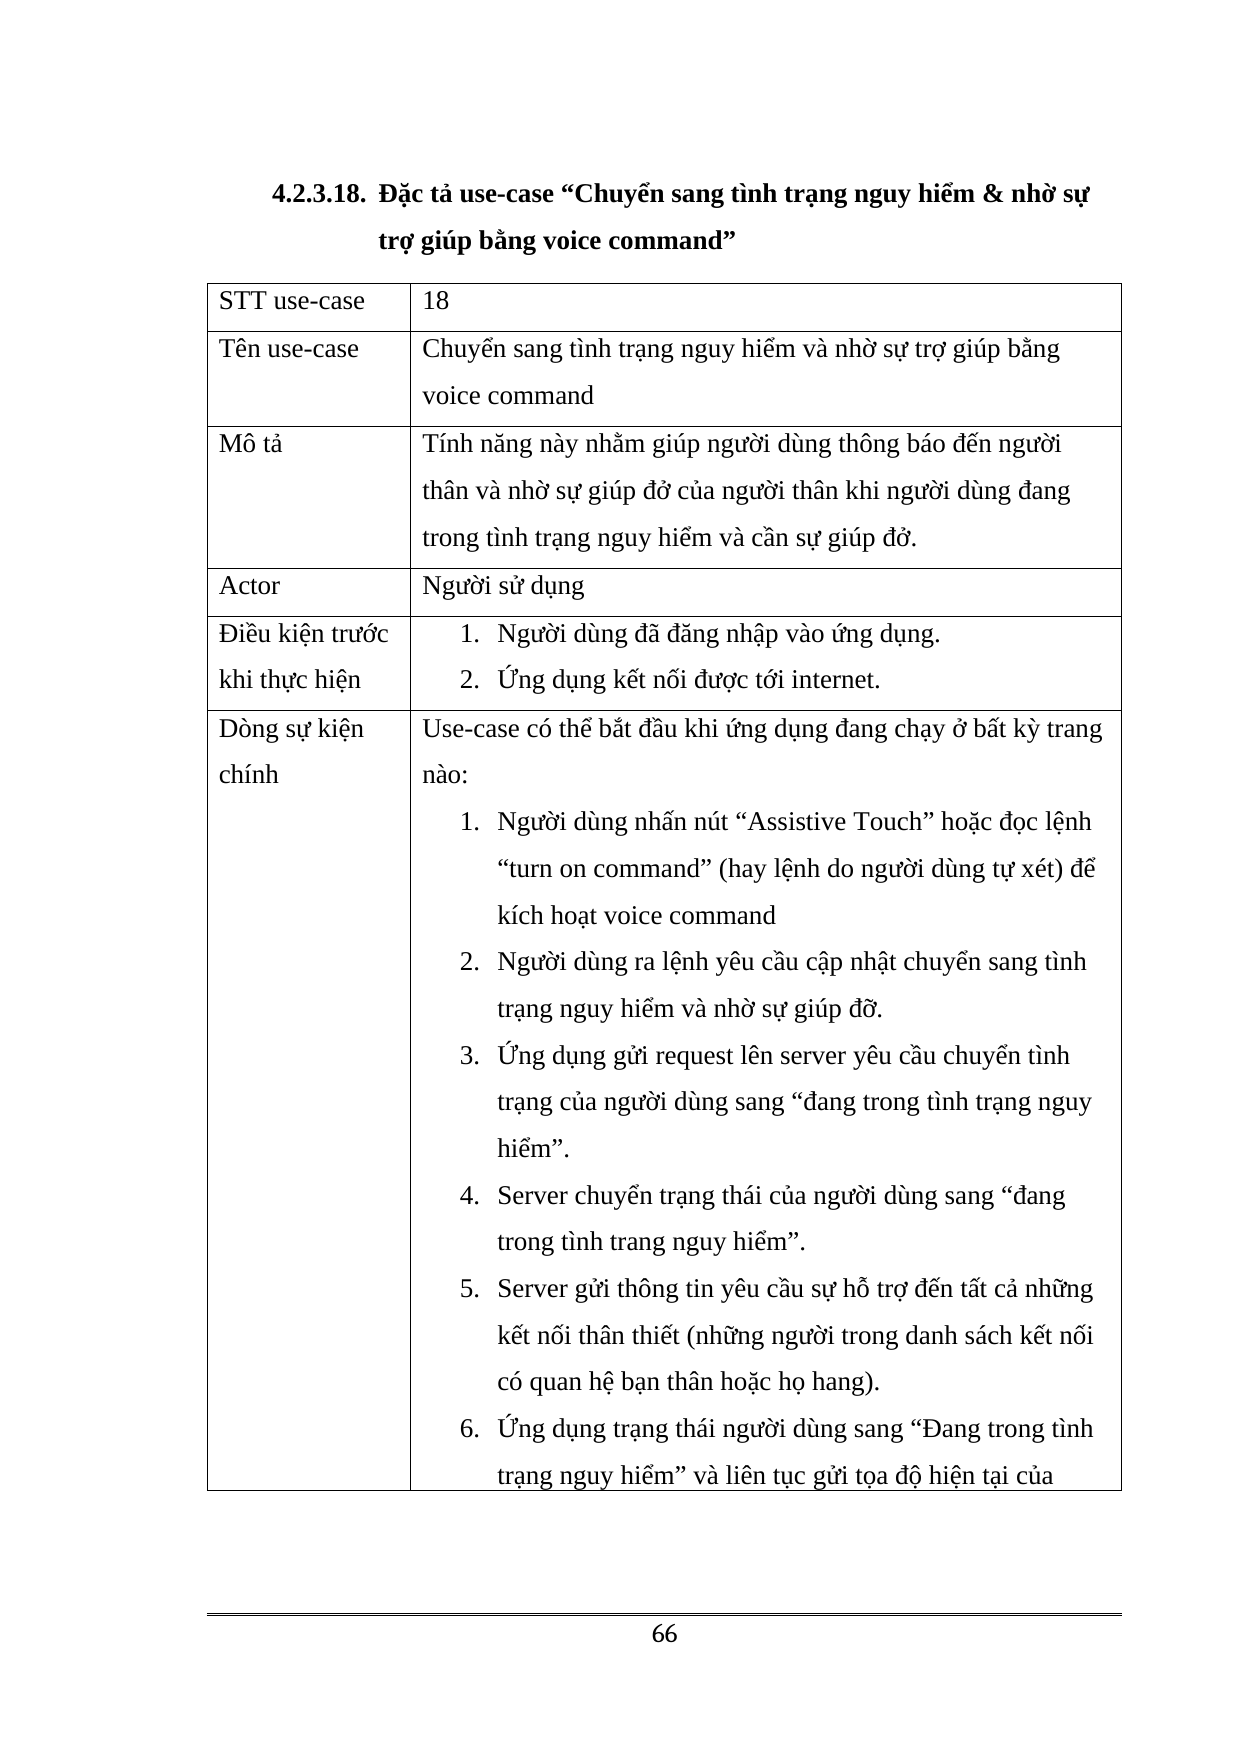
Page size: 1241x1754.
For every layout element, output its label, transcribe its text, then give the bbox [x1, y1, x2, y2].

table_header STT use-case [208, 284, 410, 331]
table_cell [411, 711, 1121, 1490]
table_cell Chuyển sang tình trạng nguy hiểm và nhờ sự trợ giúp bằng voice command [411, 332, 1121, 426]
table_cell Actor [208, 569, 410, 616]
table_cell Người sử dụng [411, 569, 1121, 616]
subtitle Đặc tả use-case “Chuyển sang tình trạng nguy hiểm & nhờ sự trợ giúp bằng voice command” [272, 177, 1122, 255]
table_cell Người dùng đã đăng nhập vào ứng dụng. Ứng dụng kết nối được tới internet. [411, 617, 1121, 710]
table_cell Tên use-case [208, 332, 410, 426]
table_header 18 [411, 284, 1121, 331]
table_cell Mô tả [208, 427, 410, 567]
table_cell Tính năng này nhằm giúp người dùng thông báo đến người thân và nhờ sự giúp đở của người thân khi người dùng đang trong tình trạng nguy hiểm và cần sự giúp đở. [411, 427, 1121, 567]
table_cell Dòng sự kiện chính [208, 711, 410, 1490]
table_cell Điều kiện trước khi thực hiện [208, 617, 410, 710]
